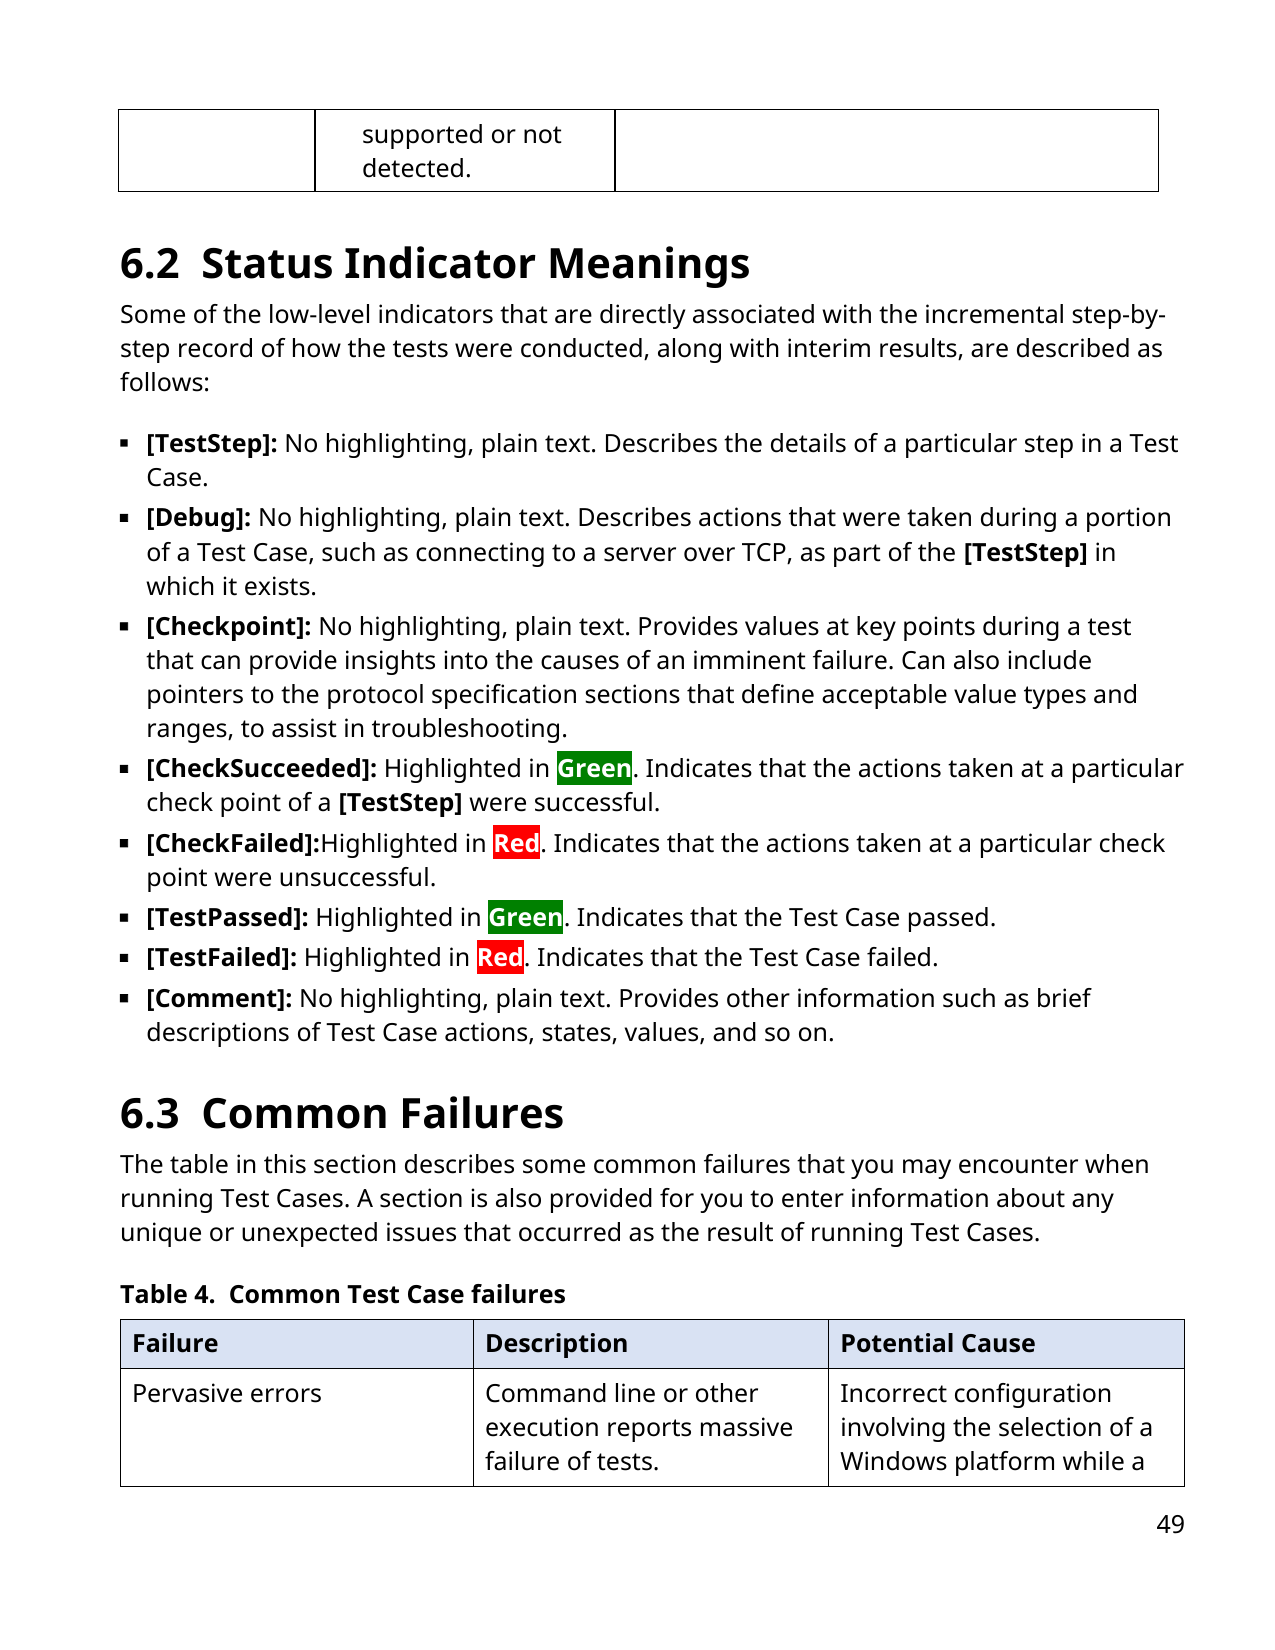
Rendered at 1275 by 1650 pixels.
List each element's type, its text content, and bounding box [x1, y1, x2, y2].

list [TestFailed]: Highlighted in Red. Indicates that the Test Case failed. [118, 940, 477, 974]
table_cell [316, 110, 614, 191]
list [Checkpoint]: No highlighting, plain text. Provides values at key points during a test that can provide insights into the causes of an imminent failure. Can also include pointers to the protocol specification sections that define acceptable value types and ranges, to assist in troubleshooting. [118, 608, 1185, 745]
list [CheckSucceeded]: Highlighted in Green. Indicates that the actions taken at a particular check point of a [TestStep] were successful. [118, 751, 1185, 819]
subtitle 6.2 Status Indicator Meanings [120, 233, 1185, 290]
list [CheckFailed]:Highlighted in Red. Indicates that the actions taken at a particular check point were unsuccessful. [118, 825, 1185, 893]
list [TestFailed]: Highlighted in Red. Indicates that the Test Case failed. [524, 940, 1185, 974]
text The table in this section describes some common failures that you may encounter when running Test Cases. A section is also provided for you to enter information about any unique or unexpected issues that occurred as the result of running Test Cases. [120, 1147, 1185, 1249]
list [Comment]: No highlighting, plain text. Provides other information such as brief descriptions of Test Case actions, states, values, and so on. [118, 980, 1185, 1048]
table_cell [119, 110, 314, 191]
list [TestPassed]: Highlighted in Green. Indicates that the Test Case passed. [563, 900, 1185, 934]
list [Debug]: No highlighting, plain text. Describes actions that were taken during a portion of a Test Case, such as connecting to a server over TCP, as part of the [TestStep] in which it exists. [118, 500, 1185, 602]
subtitle 6.3 Common Failures [120, 1084, 1185, 1141]
list [TestPassed]: Highlighted in Green. Indicates that the Test Case passed. [118, 900, 488, 934]
table_header Potential Cause [829, 1320, 1184, 1368]
list [TestStep]: No highlighting, plain text. Describes the details of a particular step in a Test Case. [118, 426, 1185, 494]
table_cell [829, 1369, 1184, 1486]
text Table 4. Common Test Case failures [120, 1276, 1185, 1310]
text Some of the low-level indicators that are directly associated with the incremental step-by-step record of how the tests were conducted, along with interim results, are described as follows: [120, 296, 1185, 399]
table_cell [616, 110, 1158, 191]
table_header Failure [121, 1320, 473, 1368]
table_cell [474, 1369, 828, 1486]
table_cell Pervasive errors [121, 1369, 473, 1486]
table_header Description [474, 1320, 828, 1368]
